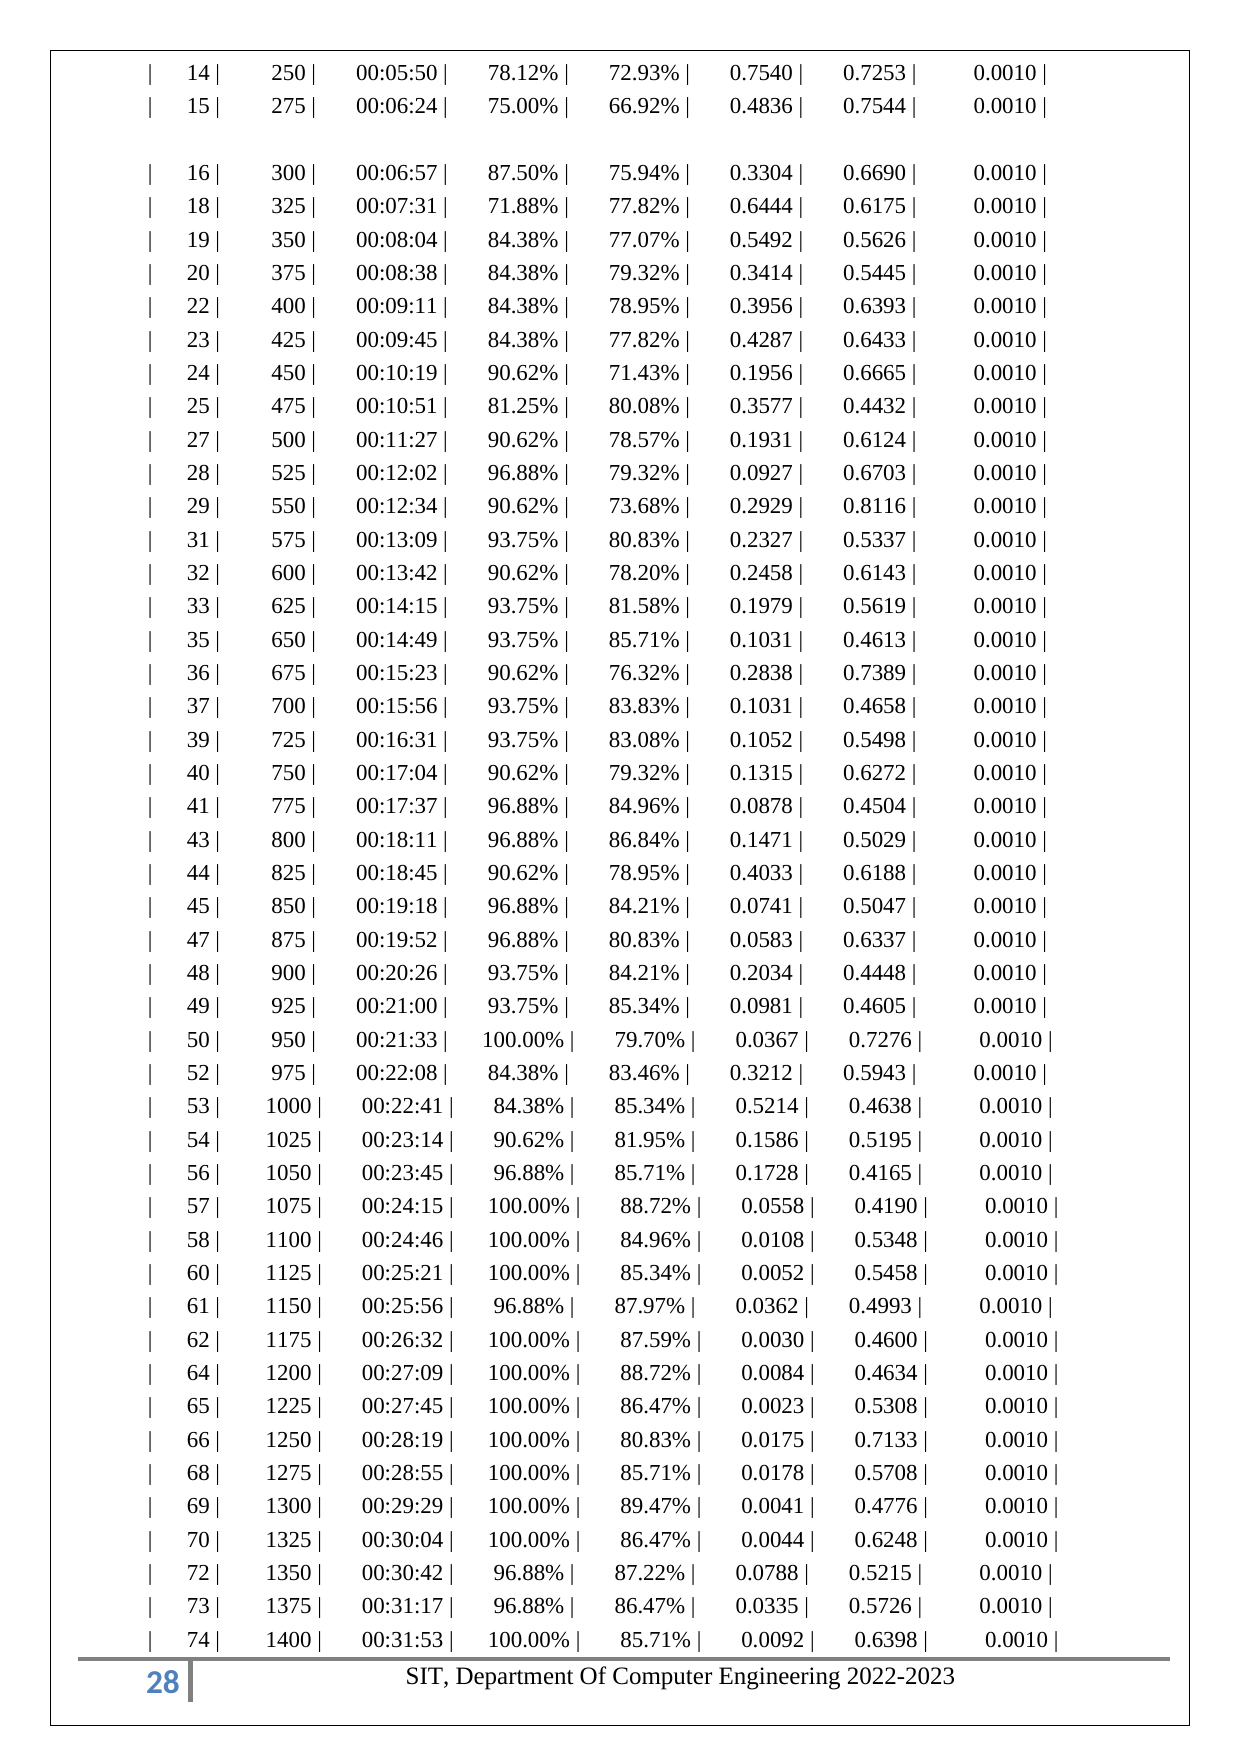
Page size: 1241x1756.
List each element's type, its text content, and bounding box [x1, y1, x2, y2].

text | 54 | 1025 | 00:23:14 | 90.62% | 81.95% | 0.1586 | 0.5195 | 0.0010 | [148, 1126, 1122, 1152]
text | 56 | 1050 | 00:23:45 | 96.88% | 85.71% | 0.1728 | 0.4165 | 0.0010 | [148, 1159, 1122, 1185]
text | 20 | 375 | 00:08:38 | 84.38% | 79.32% | 0.3414 | 0.5445 | 0.0010 | [148, 259, 1122, 285]
text | 39 | 725 | 00:16:31 | 93.75% | 83.08% | 0.1052 | 0.5498 | 0.0010 | [148, 726, 1122, 752]
text | 23 | 425 | 00:09:45 | 84.38% | 77.82% | 0.4287 | 0.6433 | 0.0010 | [148, 326, 1122, 352]
text | 35 | 650 | 00:14:49 | 93.75% | 85.71% | 0.1031 | 0.4613 | 0.0010 | [148, 626, 1122, 652]
text | 43 | 800 | 00:18:11 | 96.88% | 86.84% | 0.1471 | 0.5029 | 0.0010 | [148, 826, 1122, 852]
text | 28 | 525 | 00:12:02 | 96.88% | 79.32% | 0.0927 | 0.6703 | 0.0010 | [148, 459, 1122, 485]
text | 64 | 1200 | 00:27:09 | 100.00% | 88.72% | 0.0084 | 0.4634 | 0.0010 | [148, 1359, 1122, 1385]
text | 15 | 275 | 00:06:24 | 75.00% | 66.92% | 0.4836 | 0.7544 | 0.0010 | [148, 92, 1122, 119]
text | 52 | 975 | 00:22:08 | 84.38% | 83.46% | 0.3212 | 0.5943 | 0.0010 | [148, 1059, 1122, 1085]
text | 24 | 450 | 00:10:19 | 90.62% | 71.43% | 0.1956 | 0.6665 | 0.0010 | [148, 359, 1122, 385]
text | 16 | 300 | 00:06:57 | 87.50% | 75.94% | 0.3304 | 0.6690 | 0.0010 | [148, 159, 1122, 185]
text | 45 | 850 | 00:19:18 | 96.88% | 84.21% | 0.0741 | 0.5047 | 0.0010 | [148, 892, 1122, 919]
text | 74 | 1400 | 00:31:53 | 100.00% | 85.71% | 0.0092 | 0.6398 | 0.0010 | [148, 1626, 1122, 1652]
text | 32 | 600 | 00:13:42 | 90.62% | 78.20% | 0.2458 | 0.6143 | 0.0010 | [148, 559, 1122, 585]
text | 48 | 900 | 00:20:26 | 93.75% | 84.21% | 0.2034 | 0.4448 | 0.0010 | [148, 959, 1122, 985]
text | 65 | 1225 | 00:27:45 | 100.00% | 86.47% | 0.0023 | 0.5308 | 0.0010 | [148, 1392, 1122, 1419]
text | 70 | 1325 | 00:30:04 | 100.00% | 86.47% | 0.0044 | 0.6248 | 0.0010 | [148, 1526, 1122, 1552]
text | 14 | 250 | 00:05:50 | 78.12% | 72.93% | 0.7540 | 0.7253 | 0.0010 | [148, 59, 1122, 85]
text | 61 | 1150 | 00:25:56 | 96.88% | 87.97% | 0.0362 | 0.4993 | 0.0010 | [148, 1292, 1122, 1319]
text | 66 | 1250 | 00:28:19 | 100.00% | 80.83% | 0.0175 | 0.7133 | 0.0010 | [148, 1426, 1122, 1452]
text | 18 | 325 | 00:07:31 | 71.88% | 77.82% | 0.6444 | 0.6175 | 0.0010 | [148, 192, 1122, 219]
text | 60 | 1125 | 00:25:21 | 100.00% | 85.34% | 0.0052 | 0.5458 | 0.0010 | [148, 1259, 1122, 1285]
text | 27 | 500 | 00:11:27 | 90.62% | 78.57% | 0.1931 | 0.6124 | 0.0010 | [148, 426, 1122, 452]
text | 33 | 625 | 00:14:15 | 93.75% | 81.58% | 0.1979 | 0.5619 | 0.0010 | [148, 592, 1122, 619]
text | 29 | 550 | 00:12:34 | 90.62% | 73.68% | 0.2929 | 0.8116 | 0.0010 | [148, 492, 1122, 519]
text | 22 | 400 | 00:09:11 | 84.38% | 78.95% | 0.3956 | 0.6393 | 0.0010 | [148, 292, 1122, 319]
text | 50 | 950 | 00:21:33 | 100.00% | 79.70% | 0.0367 | 0.7276 | 0.0010 | [148, 1026, 1122, 1052]
text | 37 | 700 | 00:15:56 | 93.75% | 83.83% | 0.1031 | 0.4658 | 0.0010 | [148, 692, 1122, 719]
text | 53 | 1000 | 00:22:41 | 84.38% | 85.34% | 0.5214 | 0.4638 | 0.0010 | [148, 1092, 1122, 1119]
text | 62 | 1175 | 00:26:32 | 100.00% | 87.59% | 0.0030 | 0.4600 | 0.0010 | [148, 1326, 1122, 1352]
text | 31 | 575 | 00:13:09 | 93.75% | 80.83% | 0.2327 | 0.5337 | 0.0010 | [148, 526, 1122, 552]
text | 49 | 925 | 00:21:00 | 93.75% | 85.34% | 0.0981 | 0.4605 | 0.0010 | [148, 992, 1122, 1019]
text | 68 | 1275 | 00:28:55 | 100.00% | 85.71% | 0.0178 | 0.5708 | 0.0010 | [148, 1459, 1122, 1485]
text | 19 | 350 | 00:08:04 | 84.38% | 77.07% | 0.5492 | 0.5626 | 0.0010 | [148, 226, 1122, 252]
text | 44 | 825 | 00:18:45 | 90.62% | 78.95% | 0.4033 | 0.6188 | 0.0010 | [148, 859, 1122, 885]
text | 72 | 1350 | 00:30:42 | 96.88% | 87.22% | 0.0788 | 0.5215 | 0.0010 | [148, 1559, 1122, 1585]
text | 40 | 750 | 00:17:04 | 90.62% | 79.32% | 0.1315 | 0.6272 | 0.0010 | [148, 759, 1122, 785]
text | 36 | 675 | 00:15:23 | 90.62% | 76.32% | 0.2838 | 0.7389 | 0.0010 | [148, 659, 1122, 685]
text | 41 | 775 | 00:17:37 | 96.88% | 84.96% | 0.0878 | 0.4504 | 0.0010 | [148, 792, 1122, 819]
text | 73 | 1375 | 00:31:17 | 96.88% | 86.47% | 0.0335 | 0.5726 | 0.0010 | [148, 1592, 1122, 1619]
text | 25 | 475 | 00:10:51 | 81.25% | 80.08% | 0.3577 | 0.4432 | 0.0010 | [148, 392, 1122, 419]
text | 69 | 1300 | 00:29:29 | 100.00% | 89.47% | 0.0041 | 0.4776 | 0.0010 | [148, 1492, 1122, 1519]
text | 57 | 1075 | 00:24:15 | 100.00% | 88.72% | 0.0558 | 0.4190 | 0.0010 | [148, 1192, 1122, 1219]
text | 47 | 875 | 00:19:52 | 96.88% | 80.83% | 0.0583 | 0.6337 | 0.0010 | [148, 926, 1122, 952]
text | 58 | 1100 | 00:24:46 | 100.00% | 84.96% | 0.0108 | 0.5348 | 0.0010 | [148, 1226, 1122, 1252]
